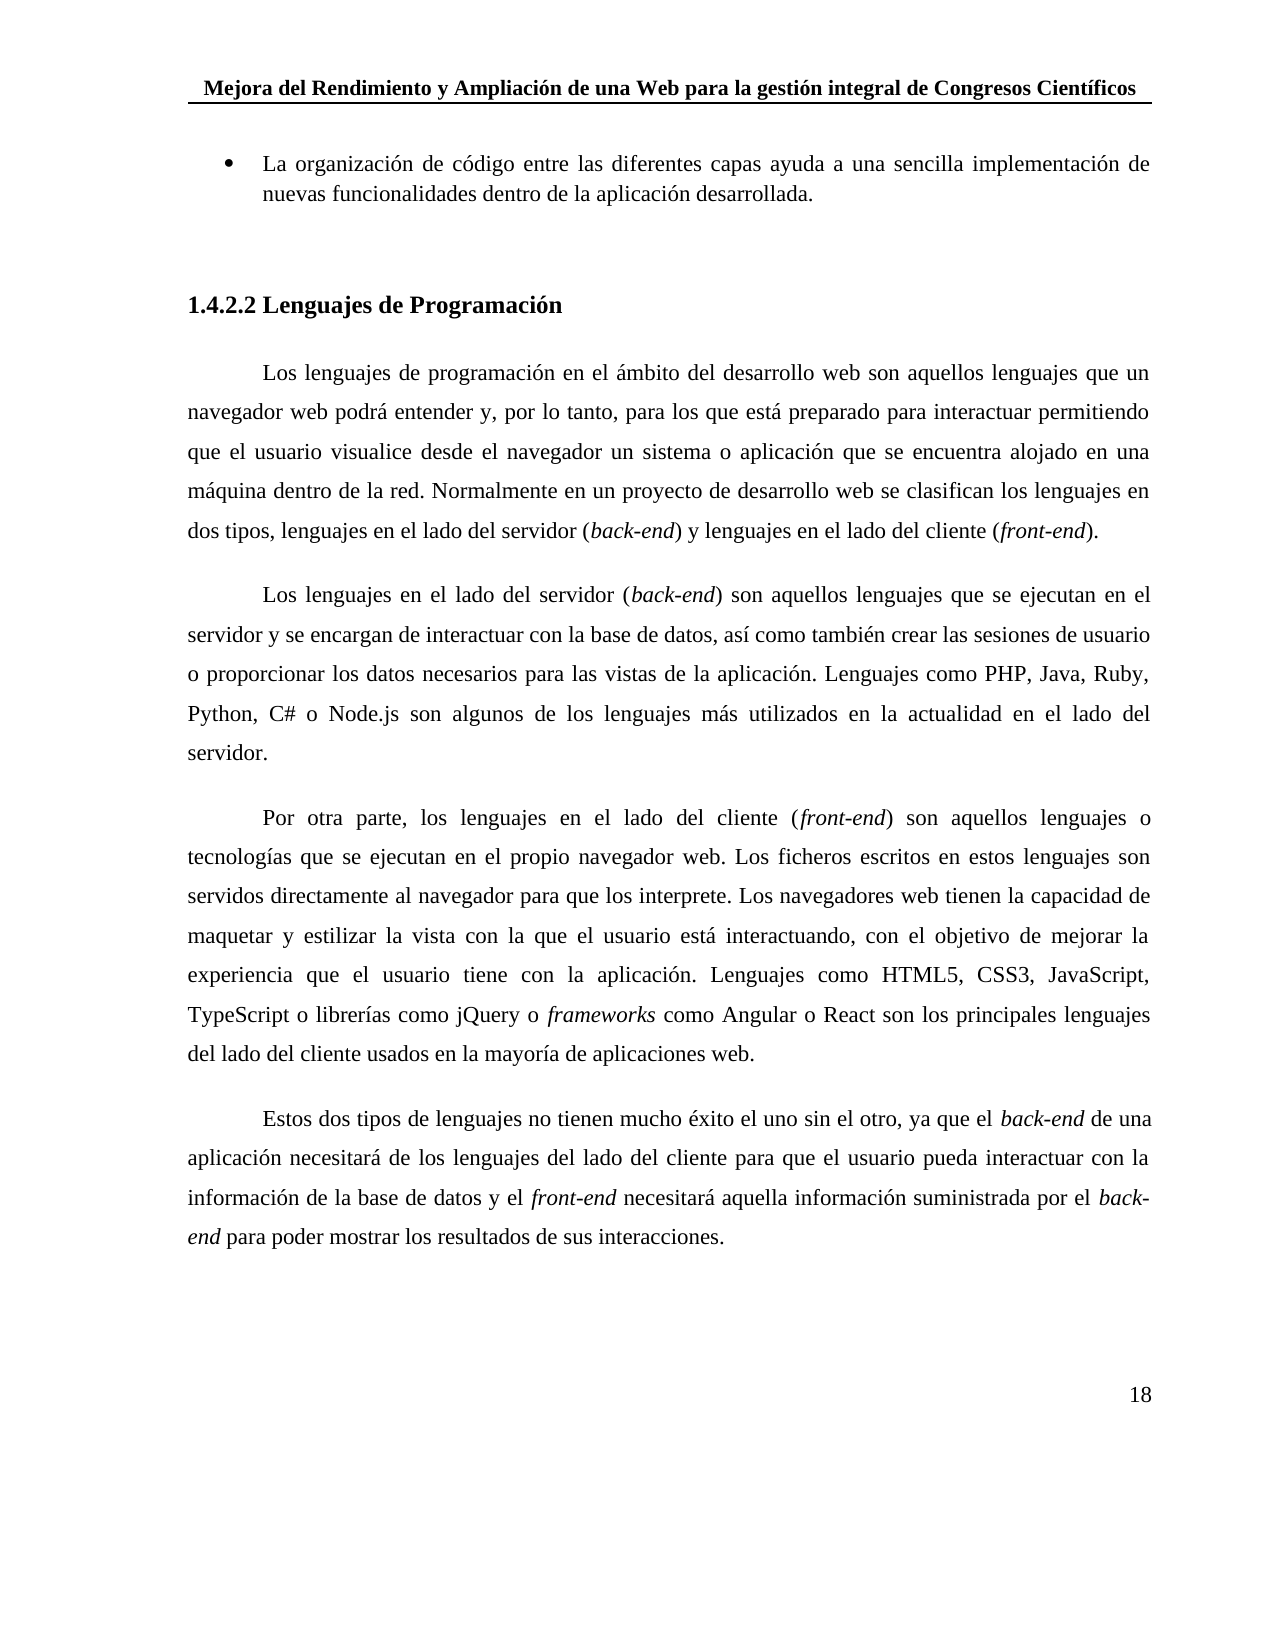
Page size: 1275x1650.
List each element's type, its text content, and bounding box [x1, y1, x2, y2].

text Estos dos tipos de lenguajes no tienen mucho éxito el uno sin el otro, ya que el back-end de una aplicación necesitará de los lenguajes del lado del cliente para que el usuario pueda interactuar con la información de la base de datos y el front-end necesitará aquella información suministrada por el back-end para poder mostrar los resultados de sus interacciones. [187, 1105, 1152, 1250]
text Los lenguajes en el lado del servidor (back-end) son aquellos lenguajes que se ejecutan en el servidor y se encargan de interactuar con la base de datos, así como también crear las sesiones de usuario o proporcionar los datos necesarios para las vistas de la aplicación. Lenguajes como PHP, Java, Ruby, Python, C# o Node.js son algunos de los lenguajes más utilizados en la actualidad en el lado del servidor. [187, 581, 1152, 765]
subtitle 1.4.2.2 Lenguajes de Programación [187, 291, 1152, 319]
list La organización de código entre las diferentes capas ayuda a una sencilla implementación de nuevas funcionalidades dentro de la aplicación desarrollada. [225, 150, 1152, 207]
text Los lenguajes de programación en el ámbito del desarrollo web son aquellos lenguajes que un navegador web podrá entender y, por lo tanto, para los que está preparado para interactuar permitiendo que el usuario visualice desde el navegador un sistema o aplicación que se encuentra alojado en una máquina dentro de la red. Normalmente en un proyecto de desarrollo web se clasifican los lenguajes en dos tipos, lenguajes en el lado del servidor (back-end) y lenguajes en el lado del cliente (front-end). [187, 359, 1152, 543]
text Por otra parte, los lenguajes en el lado del cliente (front-end) son aquellos lenguajes o tecnologías que se ejecutan en el propio navegador web. Los ficheros escritos en estos lenguajes son servidos directamente al navegador para que los interprete. Los navegadores web tienen la capacidad de maquetar y estilizar la vista con la que el usuario está interactuando, con el objetivo de mejorar la experiencia que el usuario tiene con la aplicación. Lenguajes como HTML5, CSS3, JavaScript, TypeScript o librerías como jQuery o frameworks como Angular o React son los principales lenguajes del lado del cliente usados en la mayoría de aplicaciones web. [187, 803, 1152, 1067]
